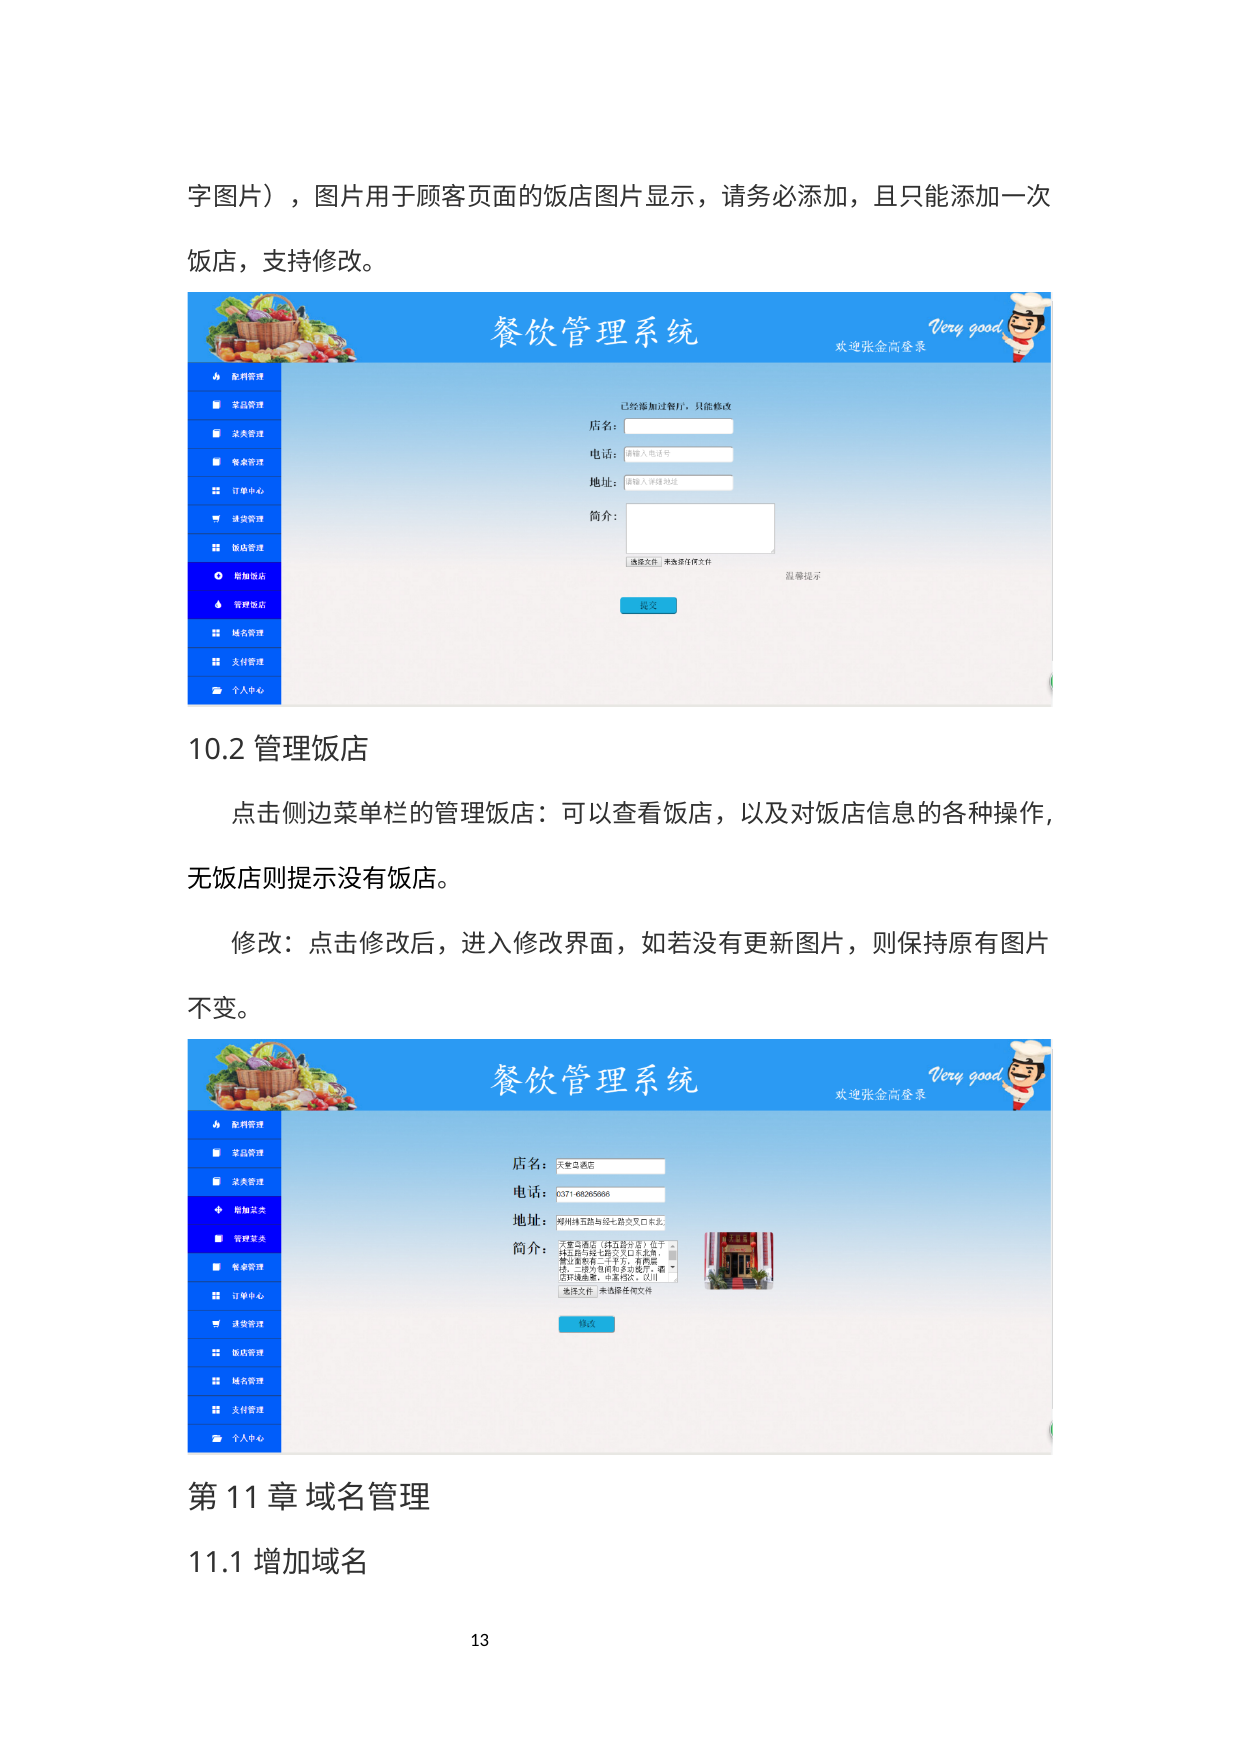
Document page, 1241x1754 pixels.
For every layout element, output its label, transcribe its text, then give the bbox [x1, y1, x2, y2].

picture [187, 1039, 1053, 1455]
text 修改：点击修改后，进入修改界面，如若没有更新图片，则保持原有图片不变。 [187, 909, 1053, 1039]
text 10.2 管理饭店 [187, 714, 1053, 779]
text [187, 162, 1053, 292]
text 点击侧边菜单栏的管理饭店：可以查看饭店，以及对饭店信息的各种操作, 无饭店则提示没有饭店。 [187, 779, 1053, 909]
picture [187, 292, 1053, 707]
text 11.1 增加域名 [187, 1527, 1053, 1592]
text 第11章 域名管理 [187, 1462, 1053, 1527]
